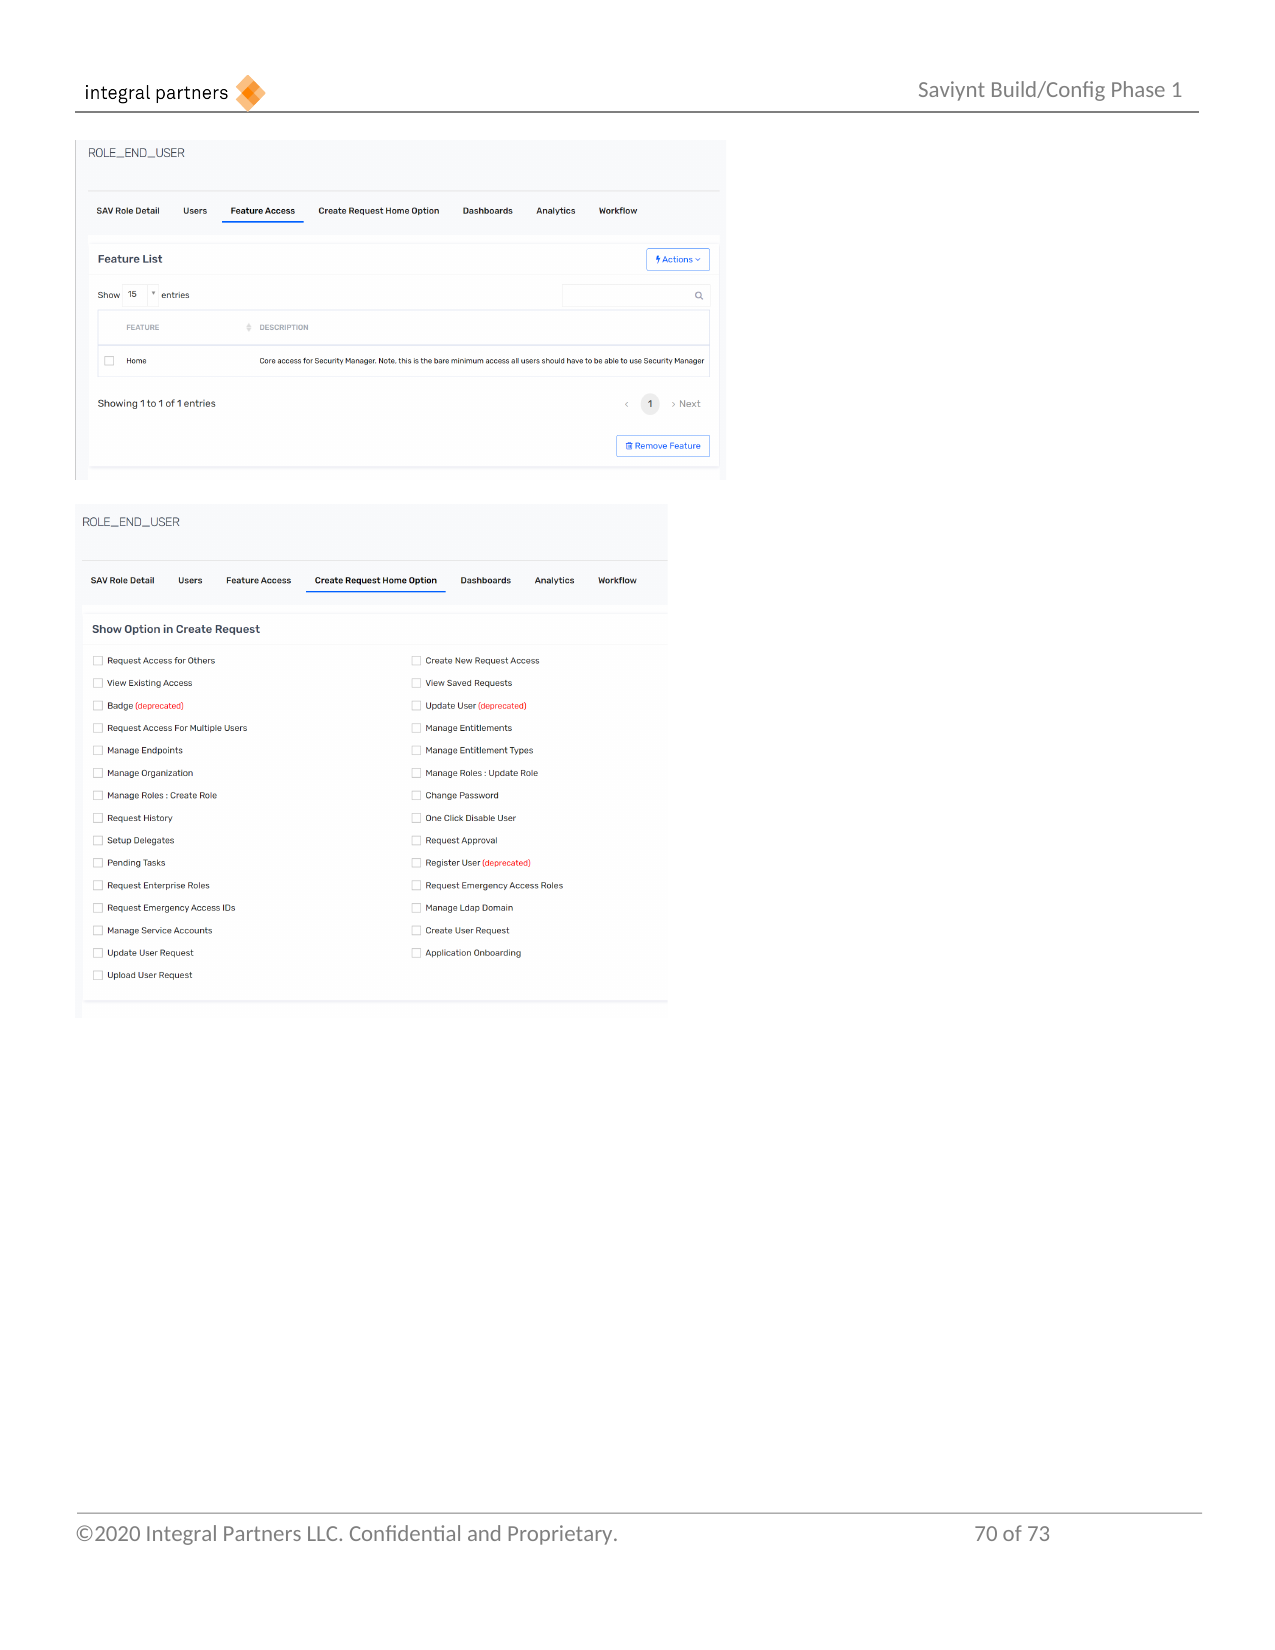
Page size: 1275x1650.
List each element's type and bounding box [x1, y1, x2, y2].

picture [86, 75, 266, 112]
picture [75, 140, 727, 480]
picture [75, 504, 668, 1018]
